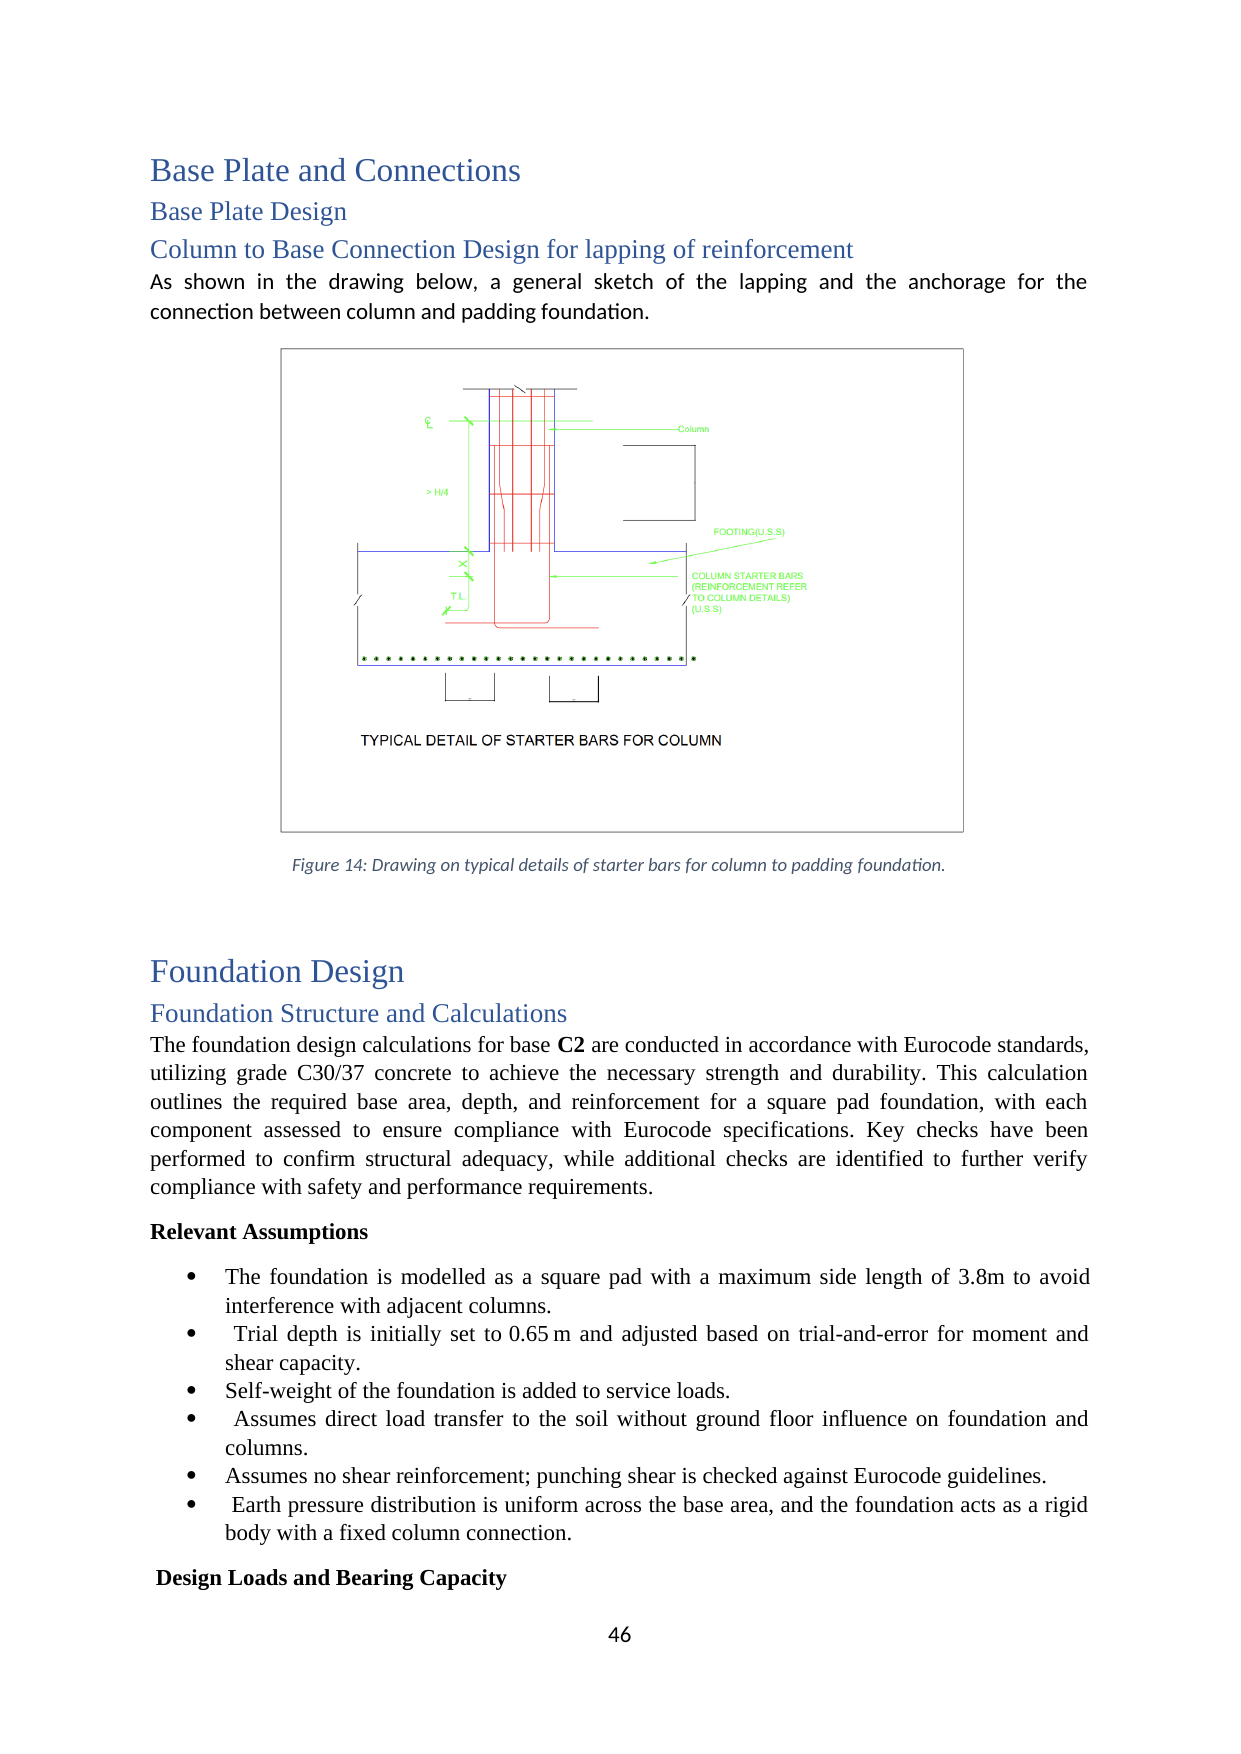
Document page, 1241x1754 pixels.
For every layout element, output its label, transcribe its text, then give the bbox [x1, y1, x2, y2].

subtitle Foundation Structure and Calculations [150, 997, 1090, 1028]
subtitle Base Plate and Connections [150, 150, 1090, 188]
list Earth pressure distribution is uniform across the base area, and the foundation acts as a rigid body with a fixed column connection. [187, 1491, 1090, 1546]
text Figure : Drawing on typical details of starter bars for column to padding foundation. [150, 853, 1090, 876]
text Design Loads and Bearing Capacity [150, 1564, 1090, 1591]
list Assumes direct load transfer to the soil without ground floor influence on foundation and columns. [187, 1405, 1090, 1460]
list Assumes no shear reinforcement; punching shear is checked against Eurocode guidelines. [187, 1462, 1090, 1489]
subtitle Base Plate Design [150, 196, 1090, 227]
text The foundation design calculations for base C2 are conducted in accordance with Eurocode standards, utilizing grade C30/37 concrete to achieve the necessary strength and durability. This calculation outlines the required base area, depth, and reinforcement for a square pad foundation, with each component assessed to ensure compliance with Eurocode specifications. Key checks have been performed to confirm structural adequacy, while additional checks are identified to further verify compliance with safety and performance requirements. [150, 1031, 1090, 1199]
subtitle Column to Base Connection Design for lapping of reinforcement [150, 233, 1090, 264]
text Relevant Assumptions [150, 1218, 1090, 1244]
subtitle Foundation Design [150, 952, 1090, 990]
list Self-weight of the foundation is added to service loads. [187, 1377, 1090, 1403]
picture [275, 343, 965, 834]
text As shown in the drawing below, a general sketch of the lapping and the anchorage for the connection between column and padding foundation. [150, 267, 1090, 325]
list Trial depth is initially set to 0.65 m and adjusted based on trial-and-error for moment and shear capacity. [187, 1320, 1090, 1375]
list The foundation is modelled as a square pad with a maximum side length of 3.8m to avoid interference with adjacent columns. [187, 1263, 1090, 1318]
